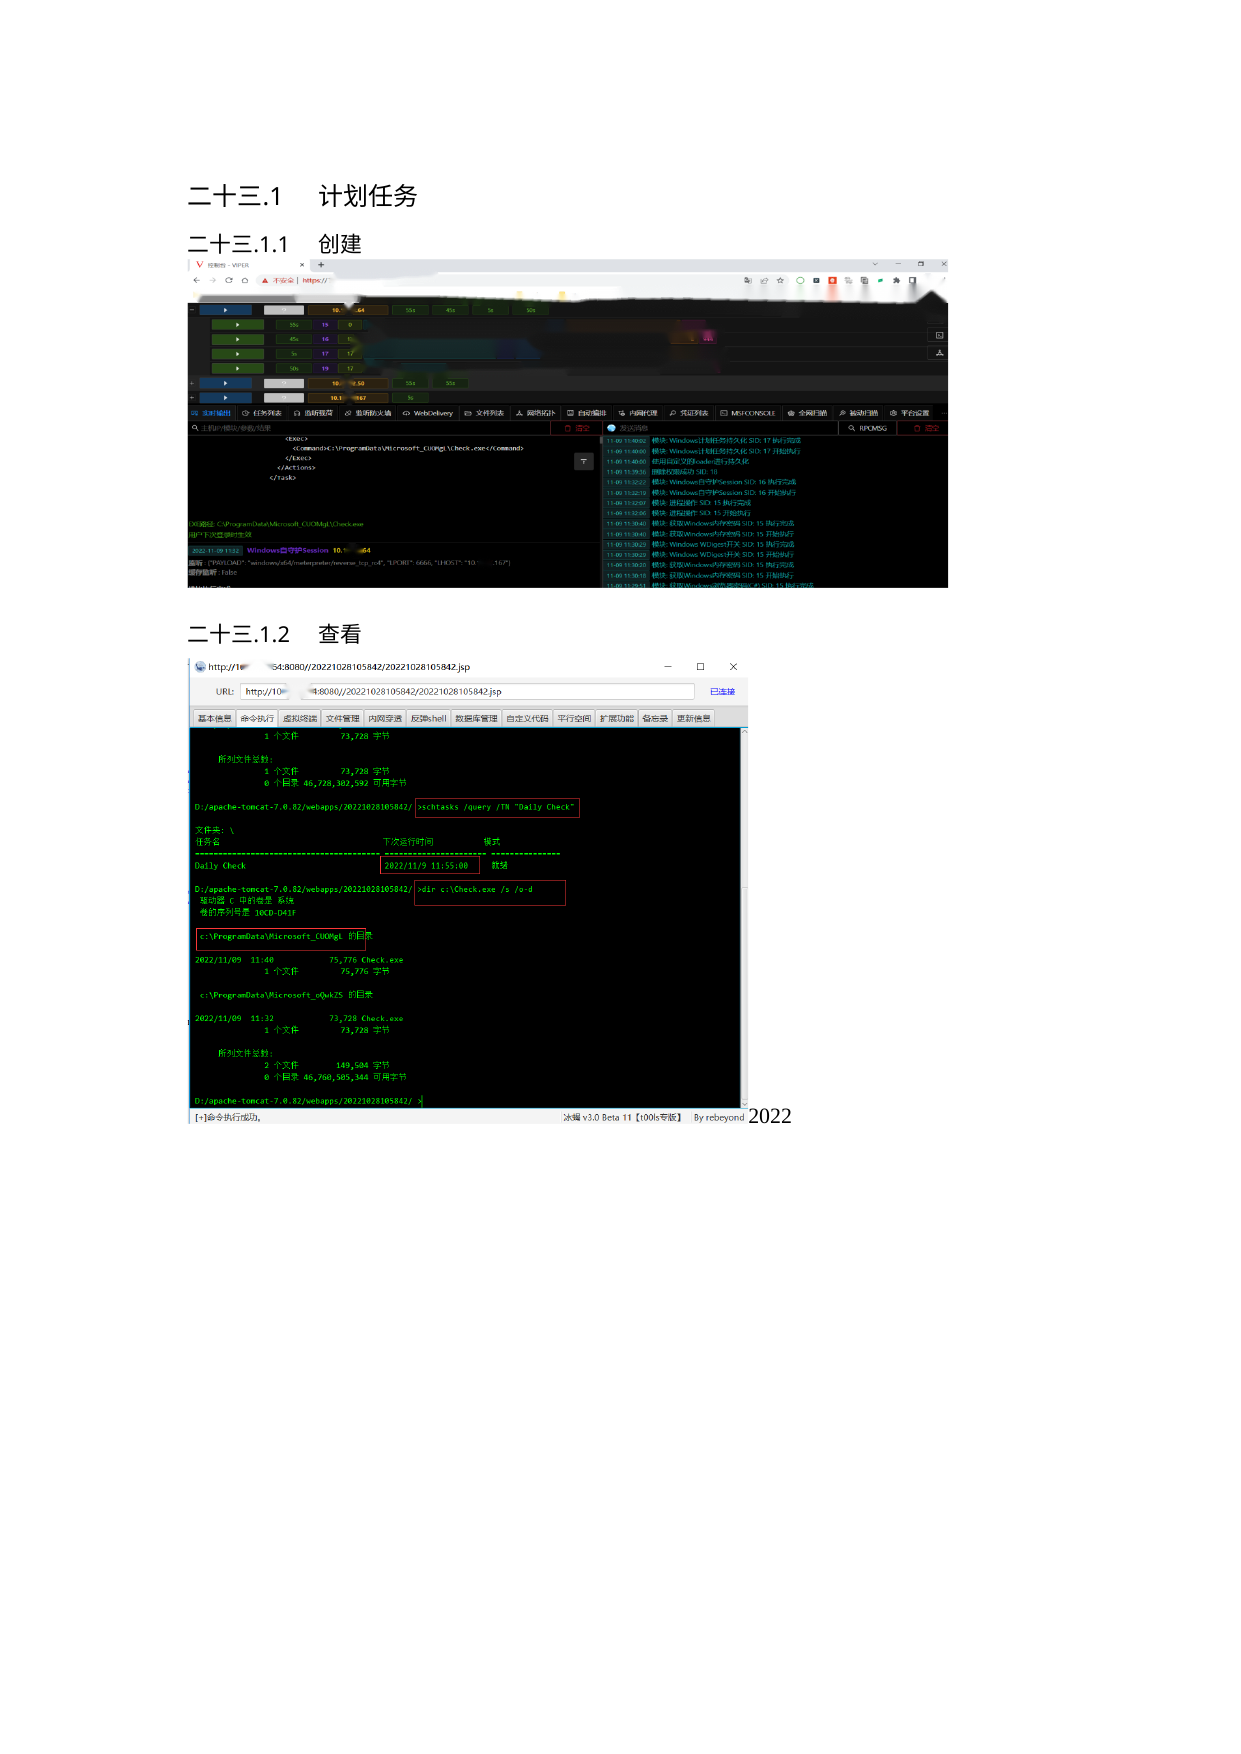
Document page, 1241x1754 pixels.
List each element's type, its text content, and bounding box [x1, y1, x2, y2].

picture [187, 658, 749, 1124]
picture [187, 259, 949, 588]
subtitle 查看 [187, 617, 1053, 649]
subtitle 创建 [187, 227, 1053, 259]
subtitle 计划任务 [187, 162, 1053, 227]
